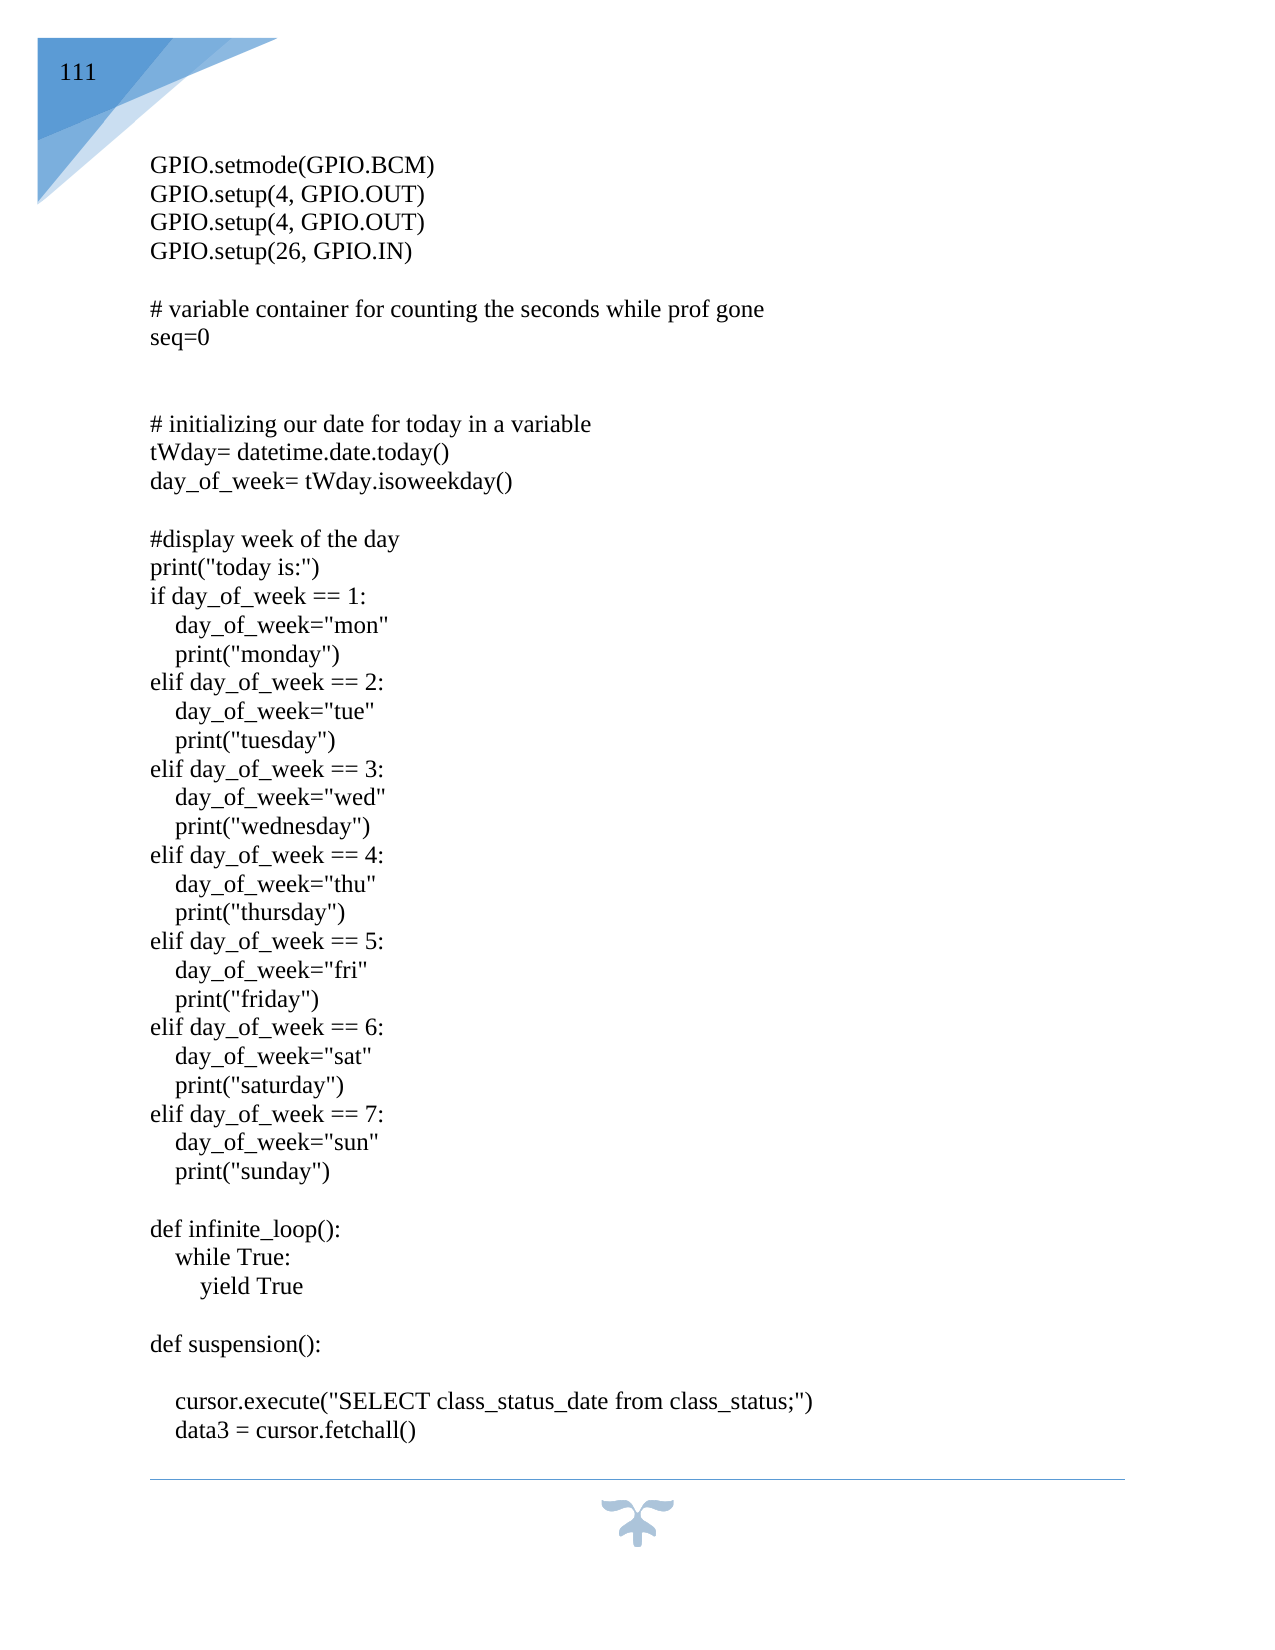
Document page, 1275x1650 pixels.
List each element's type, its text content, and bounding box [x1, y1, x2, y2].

text GPIO.setup(4, GPIO.OUT) [150, 179, 1125, 207]
text seq=0 [150, 322, 1125, 351]
text print("today is:") [150, 552, 1125, 581]
text GPIO.setmode(GPIO.BCM) [150, 150, 1125, 179]
text elif day_of_week == 6: [150, 1012, 1125, 1041]
text day_of_week="wed" [150, 782, 1125, 811]
text yield True [150, 1271, 1125, 1300]
text day_of_week="sat" [150, 1041, 1125, 1070]
text while True: [150, 1242, 1125, 1271]
text print("friday") [150, 984, 1125, 1012]
text day_of_week="sun" [150, 1127, 1125, 1156]
text day_of_week="fri" [150, 955, 1125, 984]
text if day_of_week == 1: [150, 581, 1125, 610]
text # initializing our date for today in a variable [150, 409, 1125, 437]
text elif day_of_week == 7: [150, 1099, 1125, 1127]
text GPIO.setup(4, GPIO.OUT) [150, 207, 1125, 236]
text def suspension(): [150, 1329, 1125, 1357]
text data3 = cursor.fetchall() [150, 1415, 1125, 1444]
text print("thursday") [150, 897, 1125, 926]
text elif day_of_week == 5: [150, 926, 1125, 955]
picture [37, 37, 279, 206]
text GPIO.setup(26, GPIO.IN) [150, 236, 1125, 265]
text print("monday") [150, 639, 1125, 667]
text day_of_week="tue" [150, 696, 1125, 725]
text day_of_week= tWday.isoweekday() [150, 466, 1125, 495]
text elif day_of_week == 3: [150, 754, 1125, 782]
text elif day_of_week == 4: [150, 840, 1125, 869]
text print("sunday") [150, 1156, 1125, 1185]
text print("saturday") [150, 1070, 1125, 1099]
text def infinite_loop(): [150, 1214, 1125, 1242]
text #display week of the day [150, 524, 1125, 552]
text cursor.execute("SELECT class_status_date from class_status;") [150, 1386, 1125, 1415]
text print("tuesday") [150, 725, 1125, 754]
text print("wednesday") [150, 811, 1125, 840]
text tWday= datetime.date.today() [150, 437, 1125, 466]
text day_of_week="thu" [150, 869, 1125, 897]
text # variable container for counting the seconds while prof gone [150, 294, 1125, 322]
text day_of_week="mon" [150, 610, 1125, 639]
text elif day_of_week == 2: [150, 667, 1125, 696]
